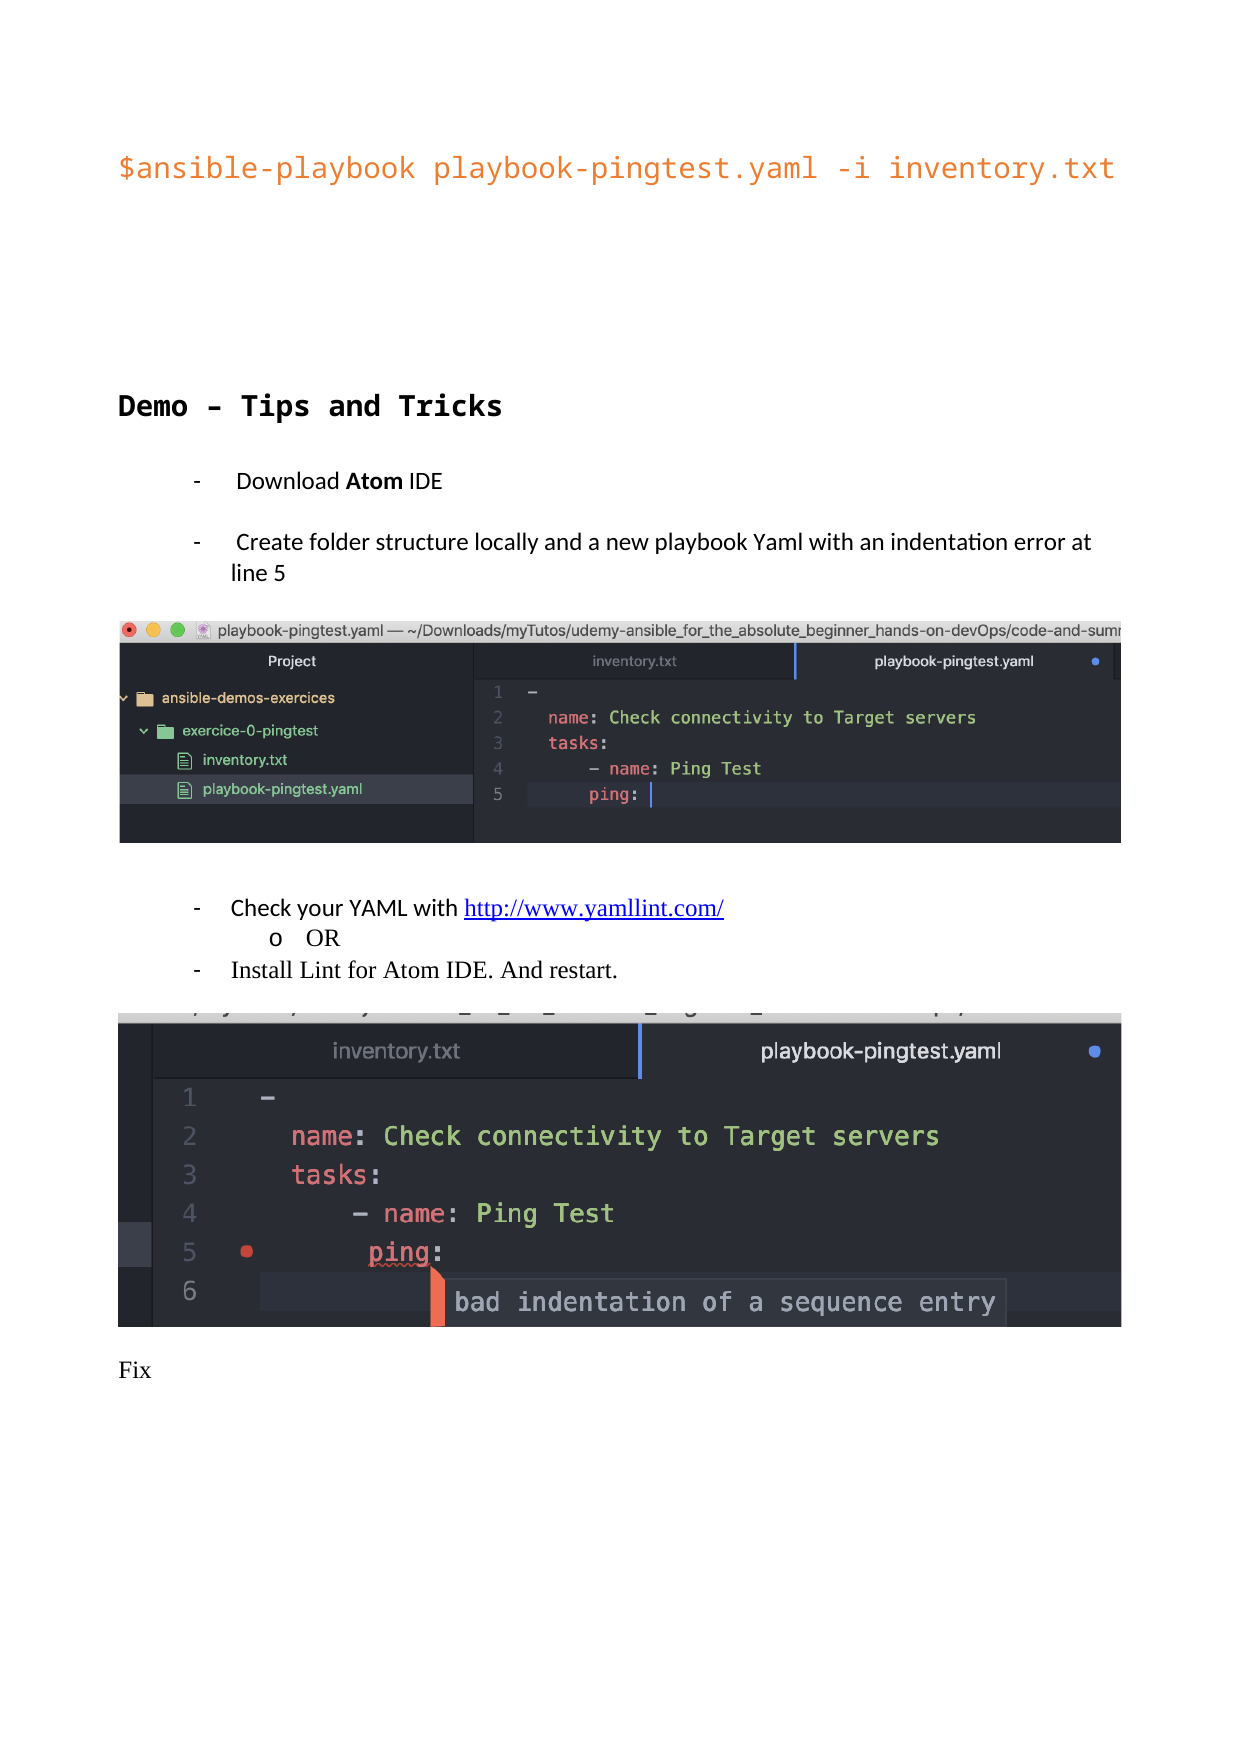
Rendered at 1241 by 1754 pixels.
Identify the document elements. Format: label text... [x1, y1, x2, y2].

text $ansible-playbook playbook-pingtest.yaml -i inventory.txt [118, 148, 1122, 187]
text Demo – Tips and Tricks [118, 386, 1122, 425]
text Fix [118, 1355, 1122, 1384]
list OR [268, 923, 1122, 954]
list Create folder structure locally and a new playbook Yaml with an indentation error at line 5 [193, 526, 1122, 587]
list Download Atom IDE [193, 465, 1122, 496]
list Install Lint for Atom IDE. And restart. [193, 954, 1122, 984]
picture [118, 621, 1121, 843]
picture [118, 1013, 1122, 1327]
list Check your YAML with http://www.yamllint.com/ [193, 892, 1122, 923]
